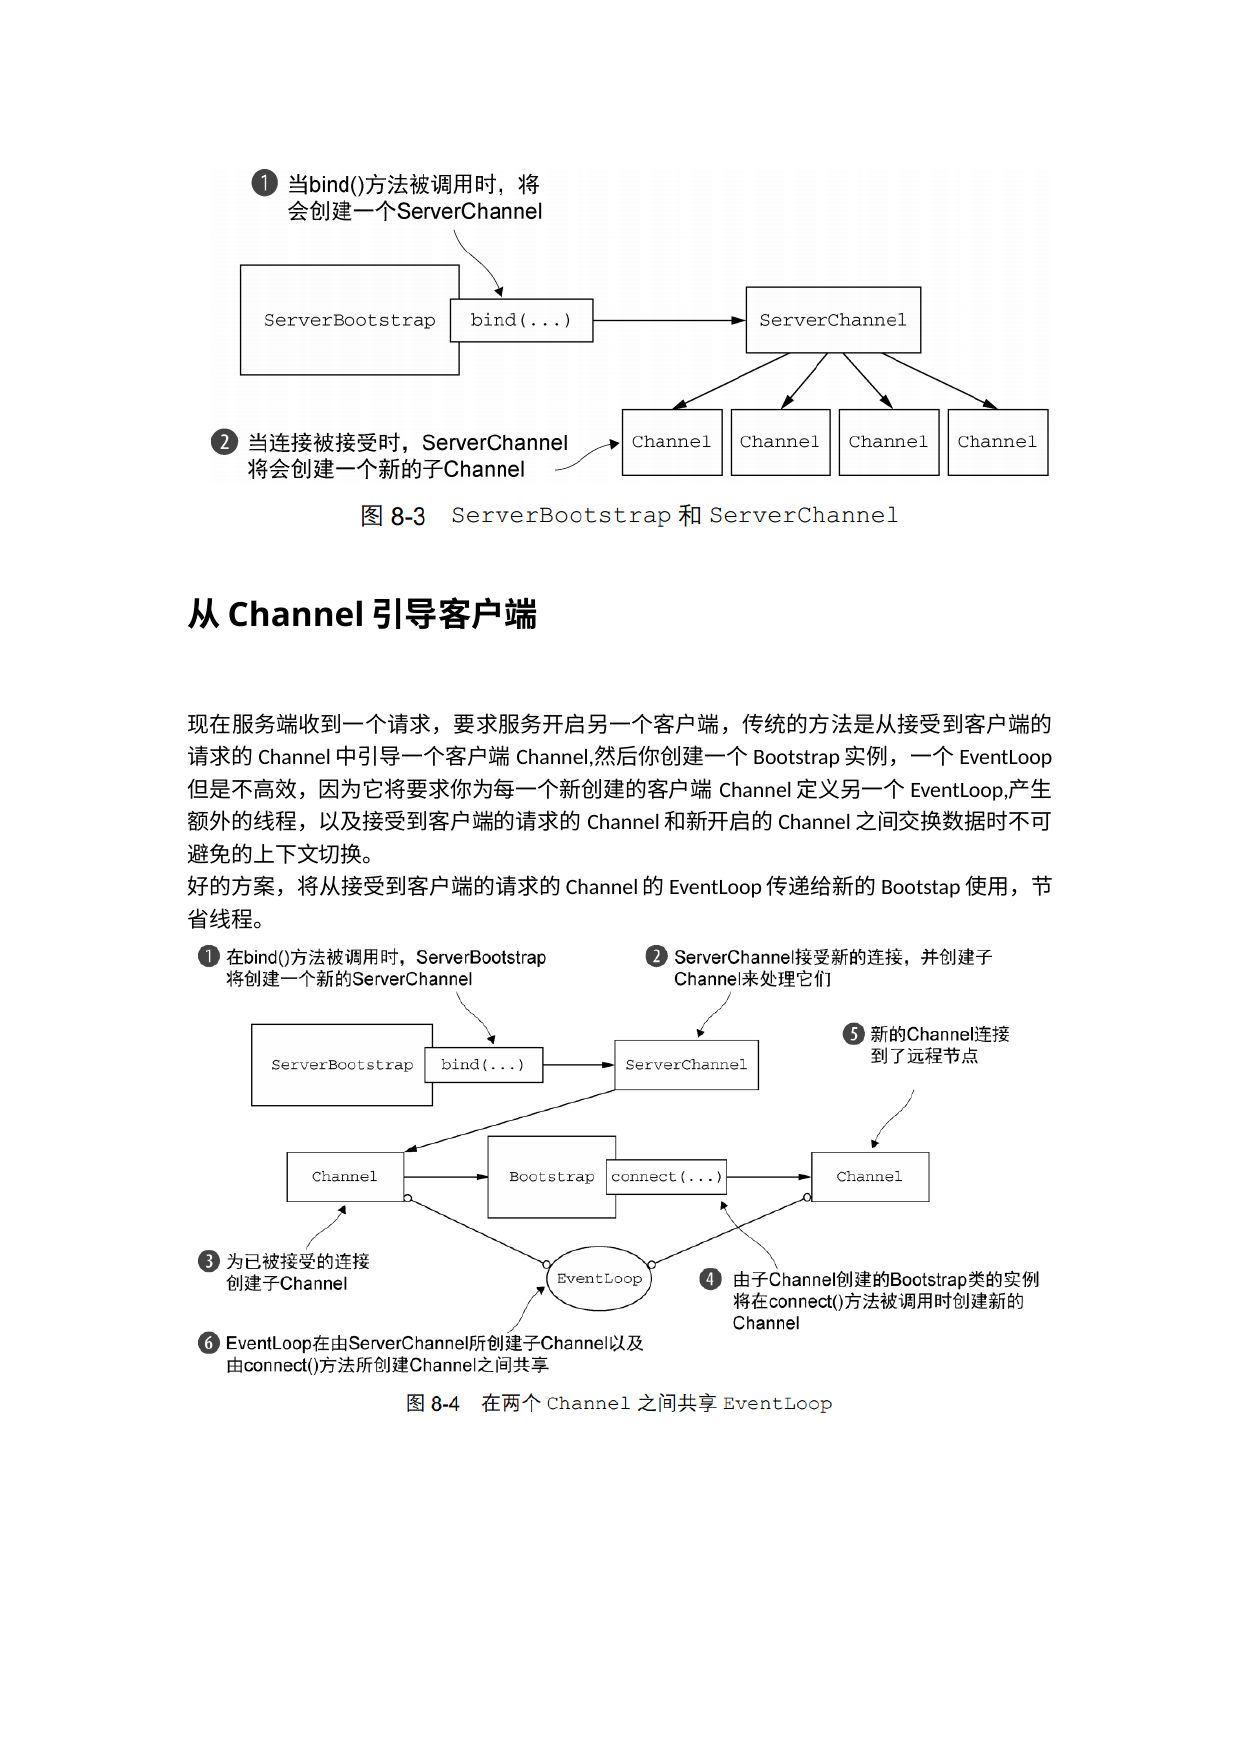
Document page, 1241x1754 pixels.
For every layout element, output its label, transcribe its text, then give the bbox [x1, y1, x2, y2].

subtitle 从Channel引导客户端 [187, 579, 1053, 644]
text 现在服务端收到一个请求，要求服务开启另一个客户端，传统的方法是从接受到客户端的请求的Channel中引导一个客户端Channel,然后你创建一个Bootstrap实例，一个EventLoop但是不高效，因为它将要求你为每一个新创建的客户端Channel定义另一个EventLoop,产生额外的线程，以及接受到客户端的请求的Channel和新开启的Channel之间交换数据时不可避免的上下文切换。 [187, 706, 1053, 869]
picture [187, 162, 1053, 529]
text 好的方案，将从接受到客户端的请求的Channel的EventLoop传递给新的Bootstap使用，节省线程。 [187, 869, 1053, 933]
picture [187, 933, 1053, 1416]
